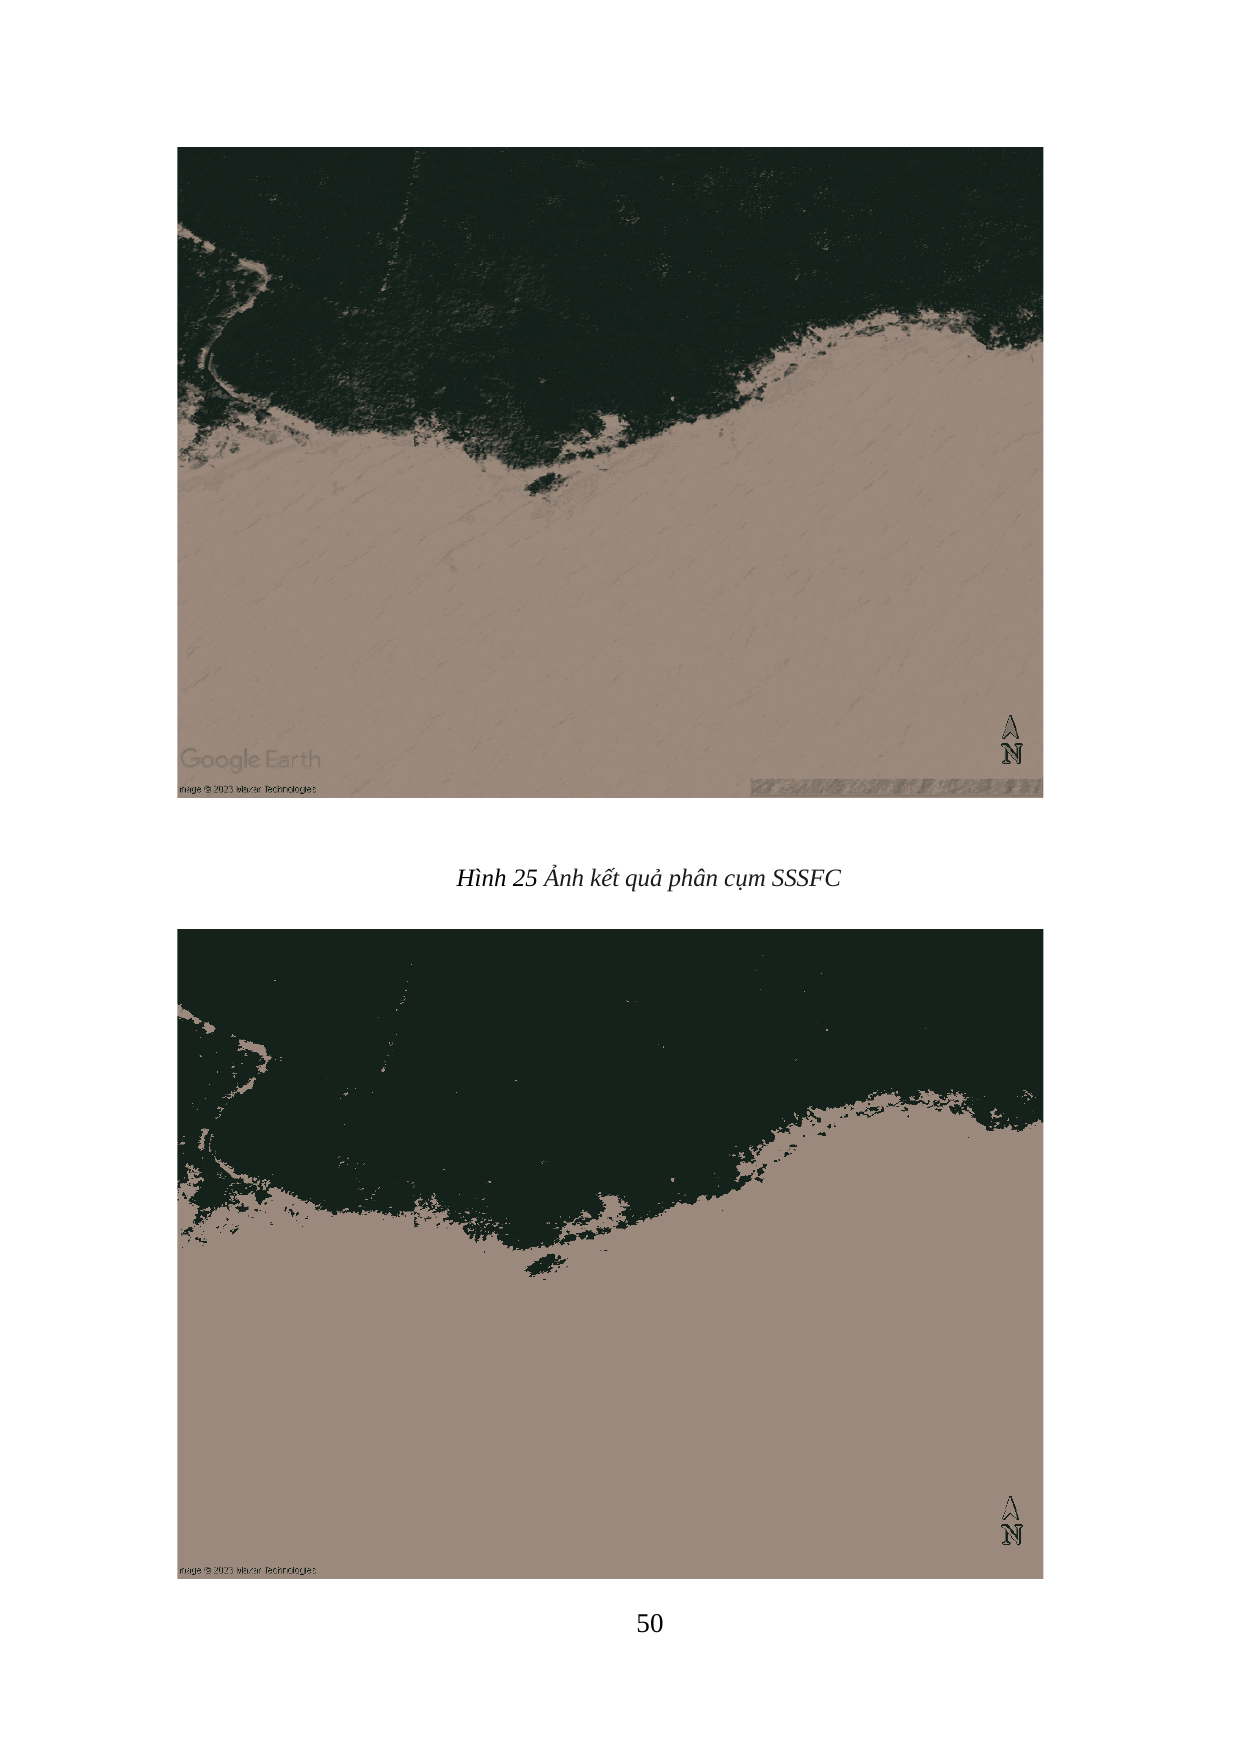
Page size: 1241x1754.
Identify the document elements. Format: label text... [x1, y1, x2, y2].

picture [177, 147, 1044, 798]
picture [177, 929, 1044, 1579]
text Hình 25 Ảnh kết quả phân cụm SSSFC [177, 863, 1122, 892]
